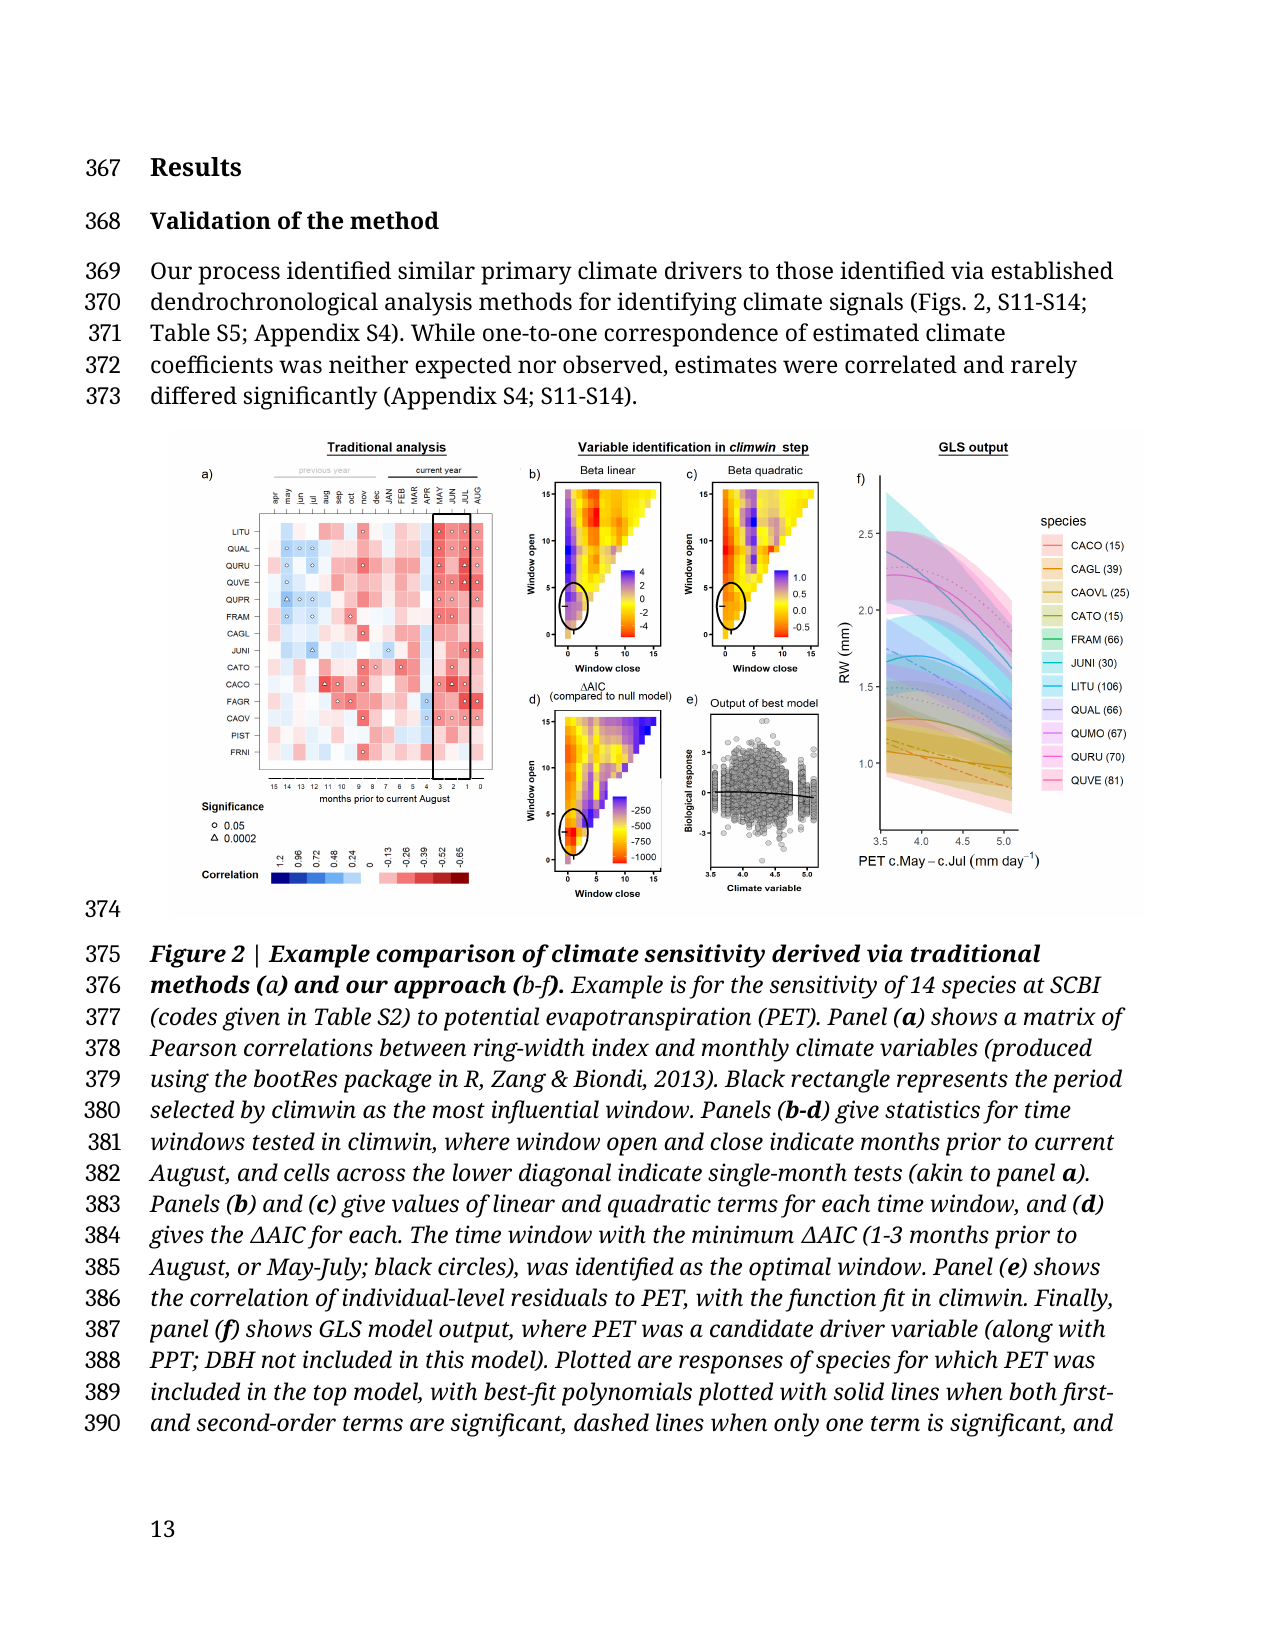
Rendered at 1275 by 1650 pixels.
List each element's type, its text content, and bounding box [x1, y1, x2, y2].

picture [168, 430, 1144, 918]
subtitle Results [150, 150, 1125, 184]
subtitle Validation of the method [150, 205, 1125, 236]
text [150, 938, 1125, 1438]
text Our process identified similar primary climate drivers to those identified via established dendrochronological analysis methods for identifying climate signals (Figs. 2, S11-S14; Table S5; Appendix S4). While one-to-one correspondence of estimated climate coefficients was neither expected nor observed, estimates were correlated and rarely differed significantly (Appendix S4; S11-S14). [150, 255, 1125, 411]
